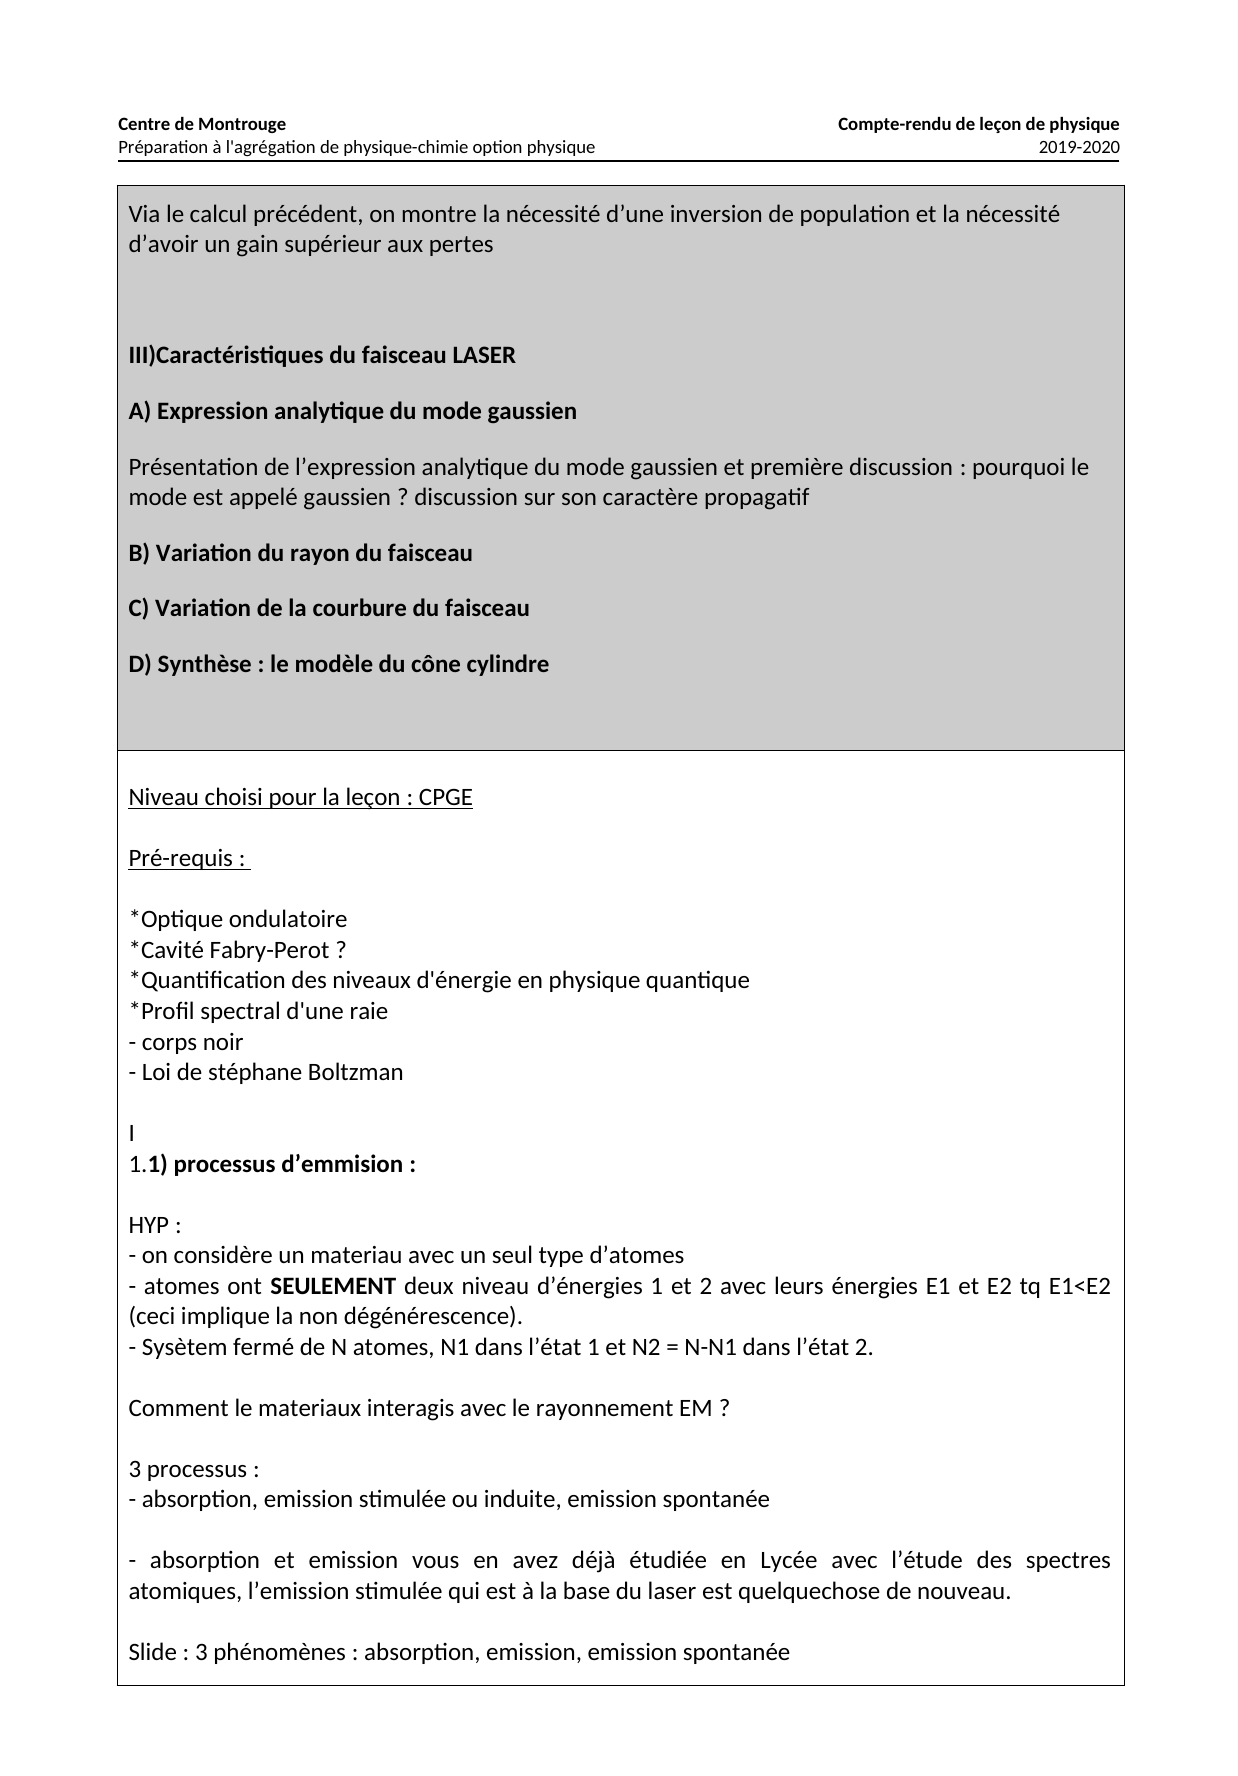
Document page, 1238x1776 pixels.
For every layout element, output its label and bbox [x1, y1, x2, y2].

table_header [118, 186, 1124, 750]
table_cell [118, 751, 1124, 1685]
